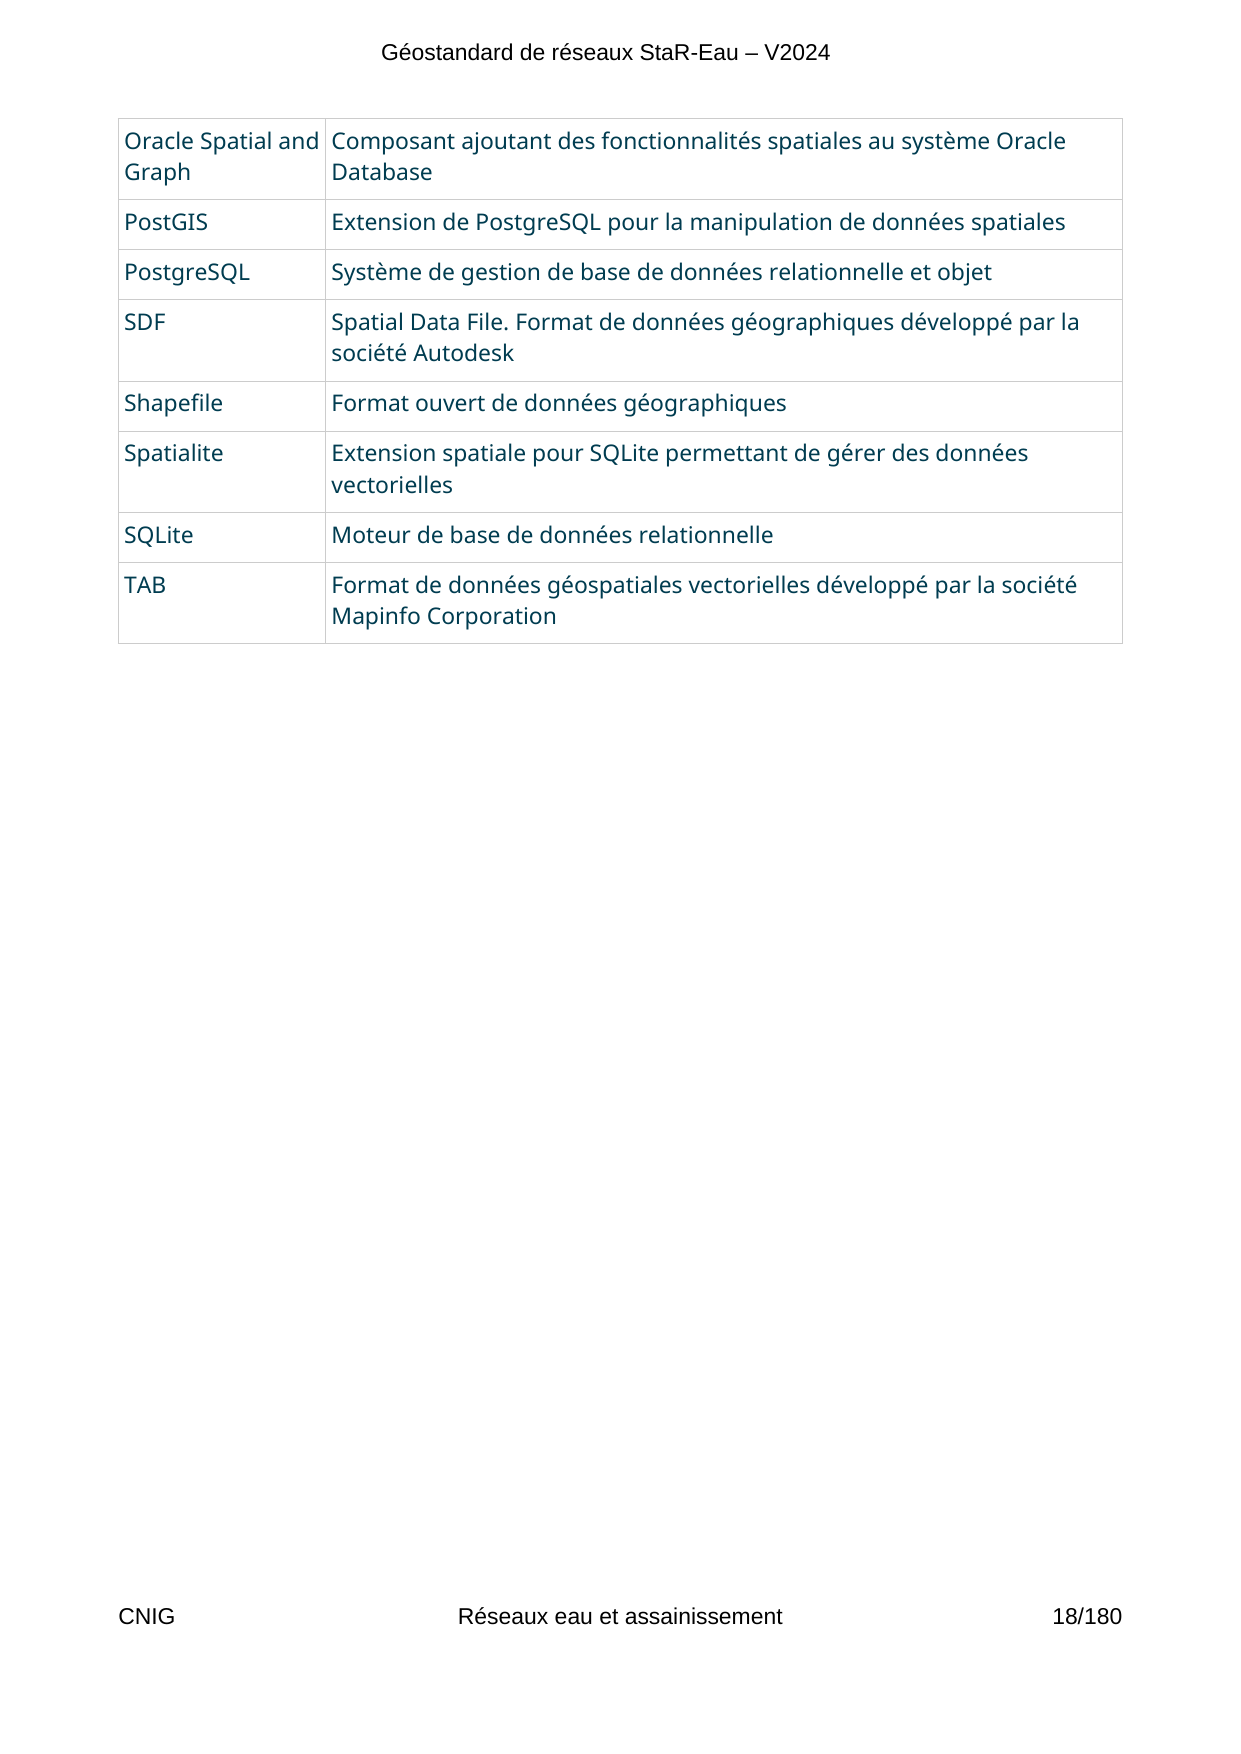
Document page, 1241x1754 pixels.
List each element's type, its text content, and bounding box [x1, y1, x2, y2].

table_cell Shapefile [119, 382, 325, 431]
table_cell Extension spatiale pour SQLite permettant de gérer des données vectorielles [326, 432, 1122, 512]
table_cell PostgreSQL [119, 250, 325, 299]
table_cell Oracle Spatial and Graph [119, 119, 325, 199]
table_cell SDF [119, 300, 325, 381]
table_cell Format ouvert de données géographiques [326, 382, 1122, 431]
table_cell Extension de PostgreSQL pour la manipulation de données spatiales [326, 200, 1122, 249]
table_cell Système de gestion de base de données relationnelle et objet [326, 250, 1122, 299]
table_cell TAB [119, 563, 325, 643]
table_cell SQLite [119, 513, 325, 562]
table_cell Moteur de base de données relationnelle [326, 513, 1122, 562]
table_cell Composant ajoutant des fonctionnalités spatiales au système Oracle Database [326, 119, 1122, 199]
table_cell PostGIS [119, 200, 325, 249]
table_cell Spatialite [119, 432, 325, 512]
table_cell Spatial Data File. Format de données géographiques développé par la société Autodesk [326, 300, 1122, 381]
table_cell Format de données géospatiales vectorielles développé par la société Mapinfo Corporation [326, 563, 1122, 643]
